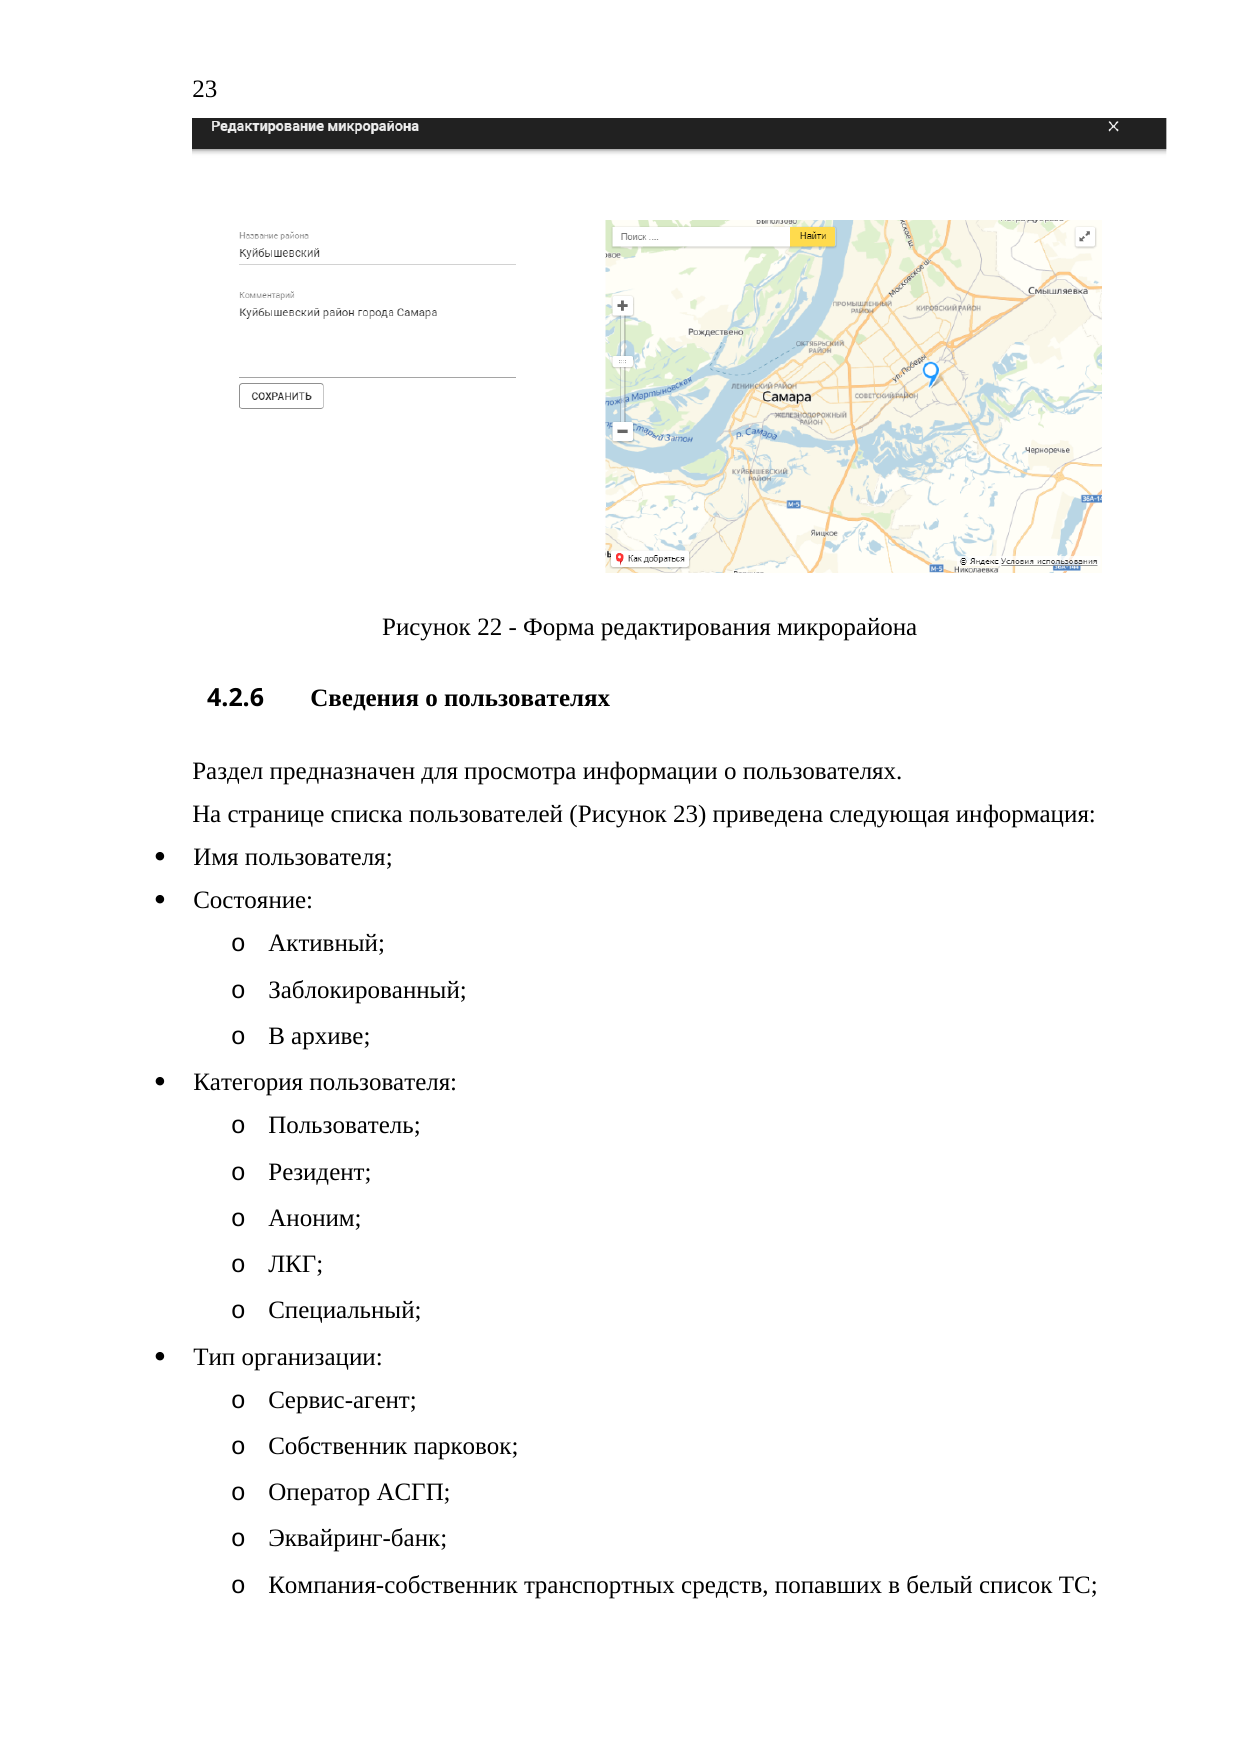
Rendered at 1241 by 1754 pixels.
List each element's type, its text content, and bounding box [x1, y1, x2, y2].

list Тип организации: [156, 1342, 1181, 1370]
list Оператор АСГП; [231, 1477, 1181, 1508]
list Эквайринг-банк; [231, 1523, 1181, 1554]
list Категория пользователя: [156, 1067, 1181, 1096]
list Имя пользователя; [156, 842, 1181, 871]
list Специальный; [231, 1295, 1181, 1326]
list Собственник парковок; [231, 1431, 1181, 1462]
list ЛКГ; [231, 1249, 1181, 1280]
list Аноним; [231, 1203, 1181, 1234]
list Активный; [231, 928, 1181, 959]
list Компания-собственник транспортных средств, попавших в белый список ТС; [231, 1570, 1181, 1601]
list Пользователь; [231, 1110, 1181, 1141]
text На странице списка пользователей (Рисунок 23) приведена следующая информация: [118, 799, 1181, 828]
subtitle Сведения о пользователях [207, 680, 1181, 714]
list Состояние: [156, 885, 1181, 914]
text Раздел предназначен для просмотра информации о пользователях. [118, 756, 1181, 785]
list Сервис-агент; [231, 1385, 1181, 1416]
list Резидент; [231, 1157, 1181, 1187]
picture [192, 118, 1167, 598]
list Заблокированный; [231, 975, 1181, 1006]
text Рисунок 22 - Форма редактирования микрорайона [118, 612, 1181, 641]
list В архиве; [231, 1021, 1181, 1052]
